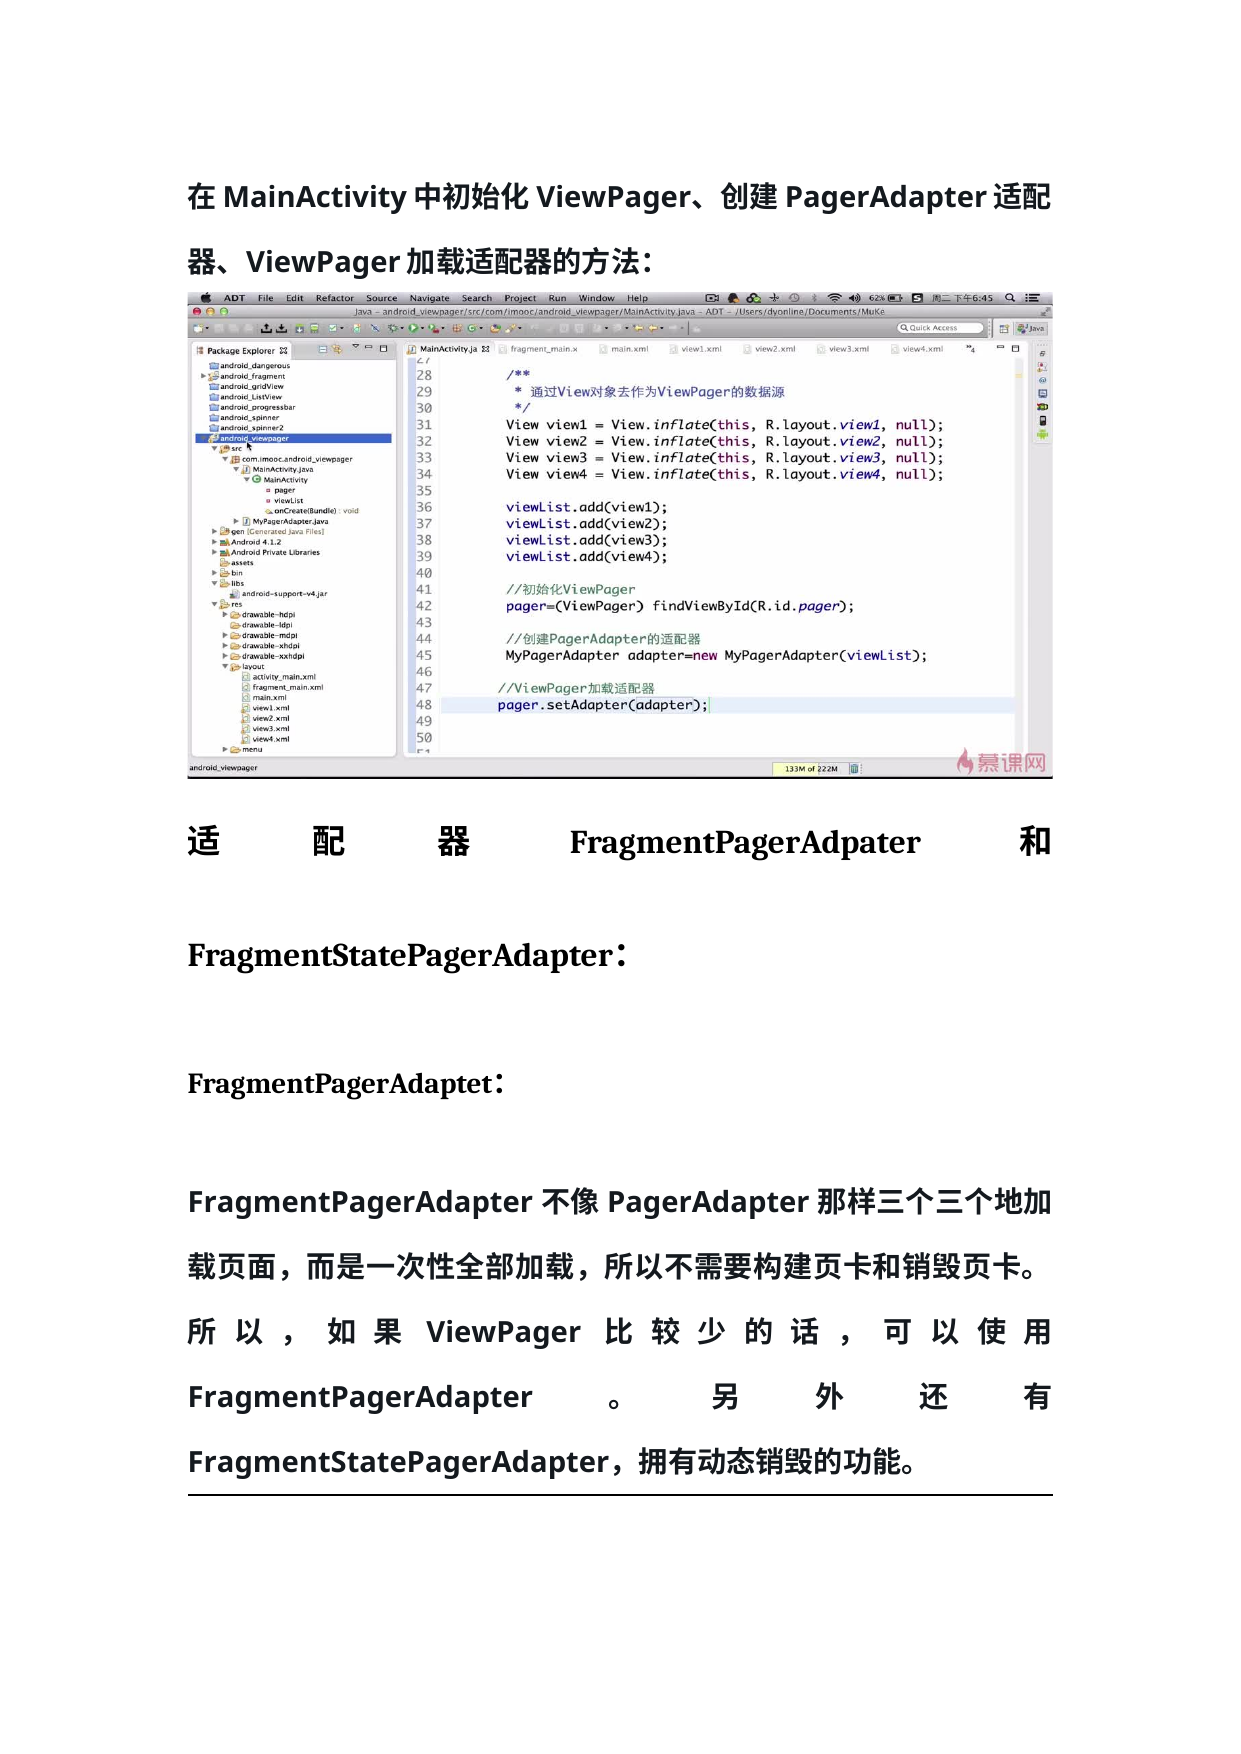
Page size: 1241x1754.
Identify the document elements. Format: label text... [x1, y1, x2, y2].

text 在MainActivity中初始化 ViewPager、创建PagerAdapter适配器、ViewPager加载适配器的方法： [187, 162, 1053, 292]
subtitle 适配器FragmentPagerAdpater和FragmentStatePagerAdapter： [187, 807, 1053, 984]
picture [187, 292, 1053, 779]
subtitle FragmentPagerAdaptet： [187, 1048, 1053, 1113]
text FragmentPagerAdapter 不像 PagerAdapter 那样三个三个地加载页面，而是一次性全部加载，所以不需要构建页卡和销毁页卡。所以，如果ViewPager比较少的话，可以使用 FragmentPagerAdapter。另外还有 FragmentStatePagerAdapter，拥有动态销毁的功能。 [187, 1167, 1053, 1496]
